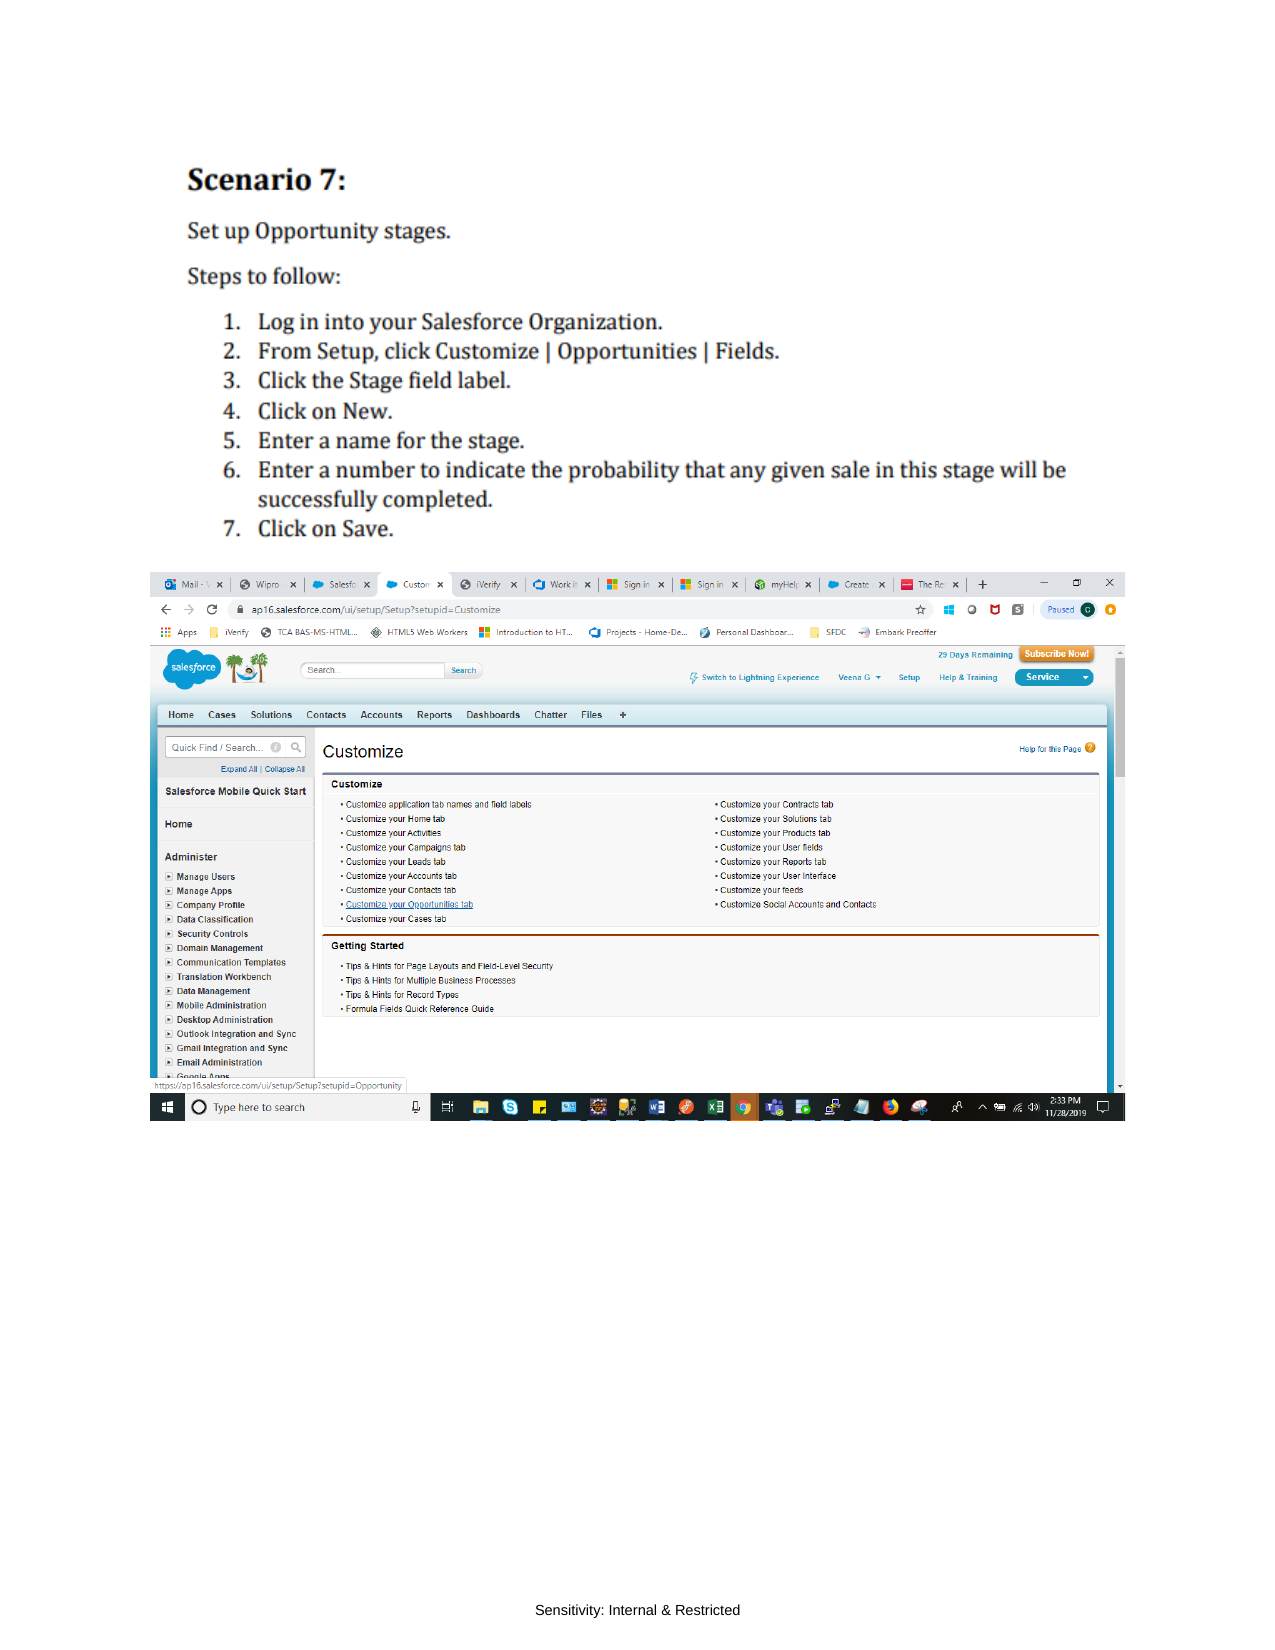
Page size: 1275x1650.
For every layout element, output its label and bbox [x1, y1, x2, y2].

picture [150, 150, 1125, 554]
picture [150, 572, 1125, 1121]
